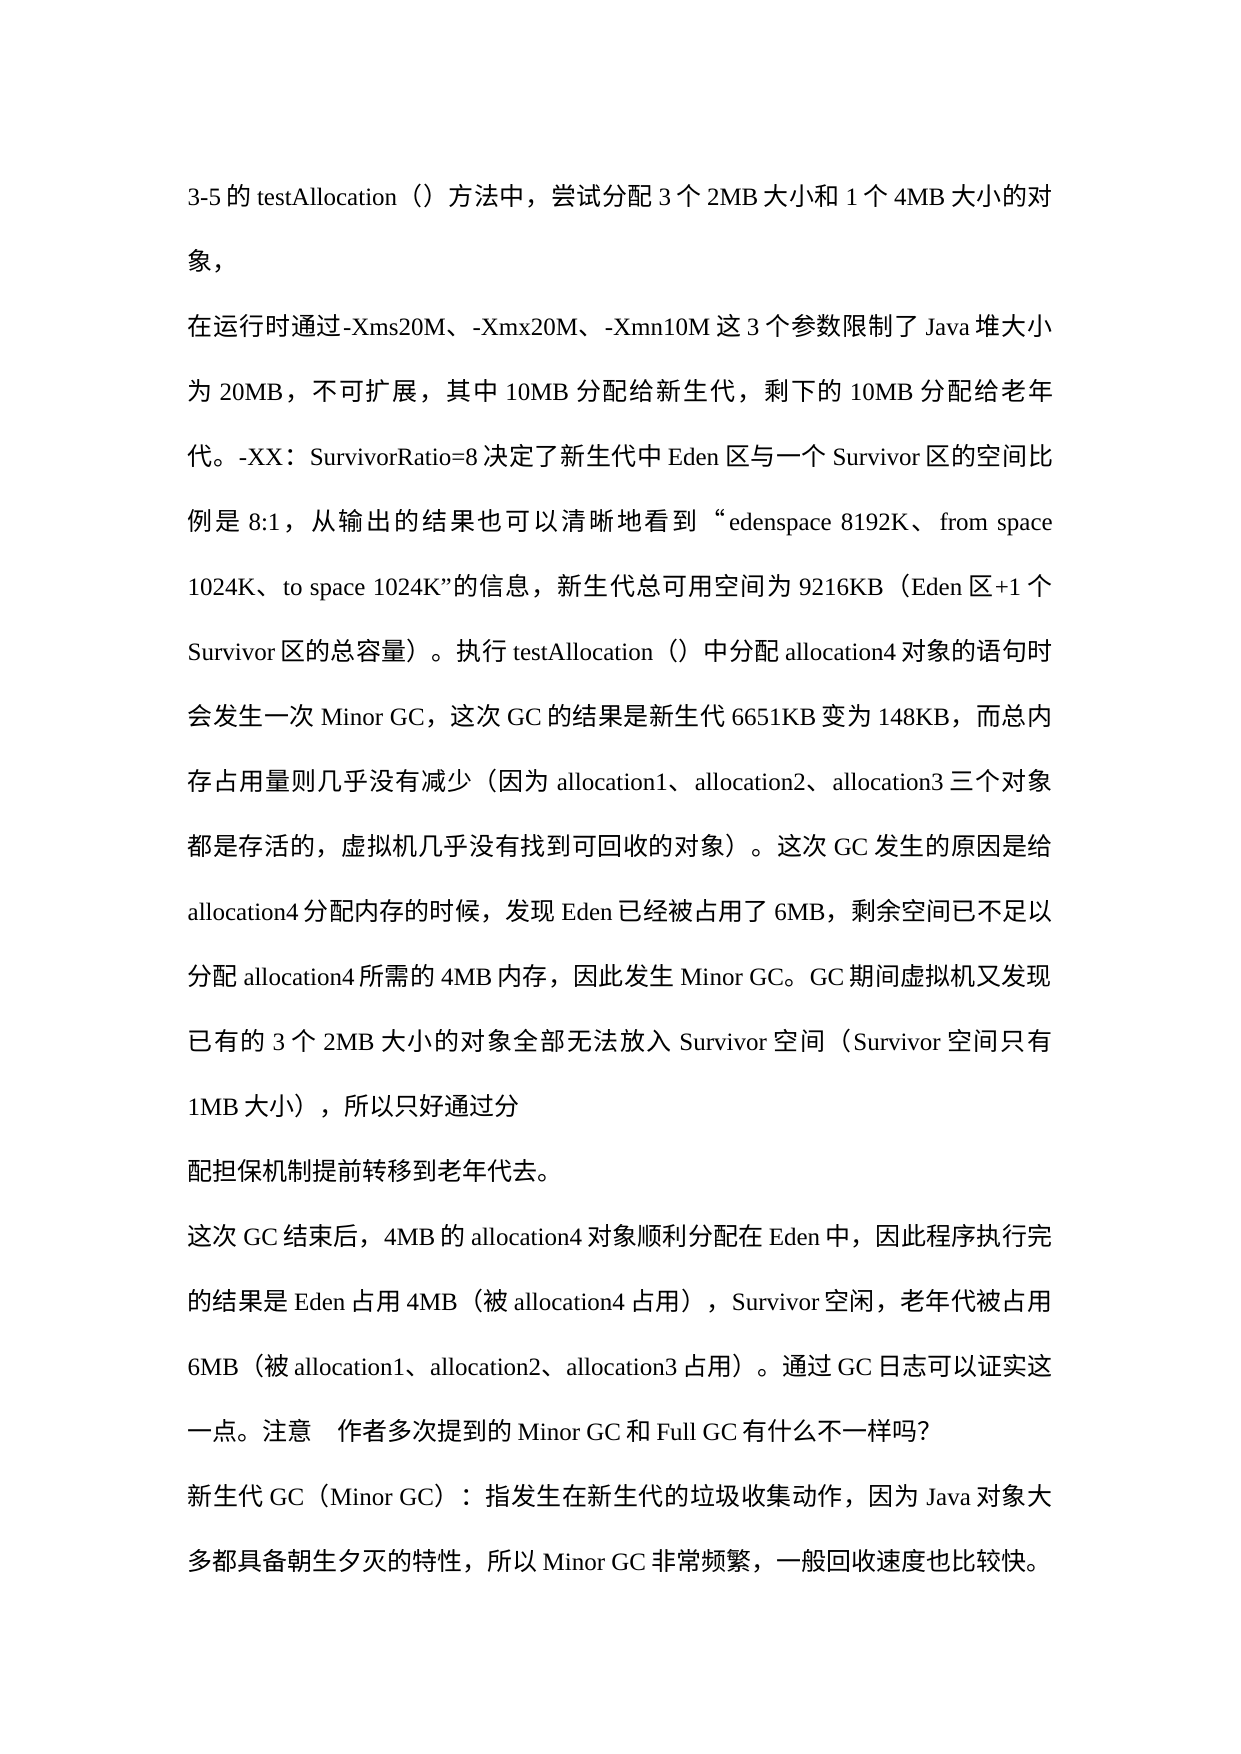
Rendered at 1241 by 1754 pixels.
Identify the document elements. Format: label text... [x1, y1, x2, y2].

text 这次GC结束后，4MB的allocation4对象顺利分配在Eden中，因此程序执行完的结果是Eden占用4MB（被allocation4占用），Survivor空闲，老年代被占用6MB（被allocation1、allocation2、allocation3占用）。通过GC日志可以证实这一点。注意 作者多次提到的Minor GC和Full GC有什么不一样吗？ [187, 1202, 1053, 1462]
text 新生代GC（Minor GC）：指发生在新生代的垃圾收集动作，因为Java对象大多都具备朝生夕灭的特性，所以Minor GC非常频繁，一般回收速度也比较快。 [187, 1462, 1053, 1592]
text 配担保机制提前转移到老年代去。 [187, 1137, 1053, 1202]
text 在运行时通过-Xms20M、-Xmx20M、-Xmn10M这3个参数限制了Java堆大小为20MB，不可扩展，其中10MB分配给新生代，剩下的10MB分配给老年代。-XX：SurvivorRatio=8决定了新生代中Eden区与一个Survivor区的空间比例是8:1，从输出的结果也可以清晰地看到“edenspace 8192K、from space 1024K、to space 1024K”的信息，新生代总可用空间为9216KB（Eden区+1个Survivor区的总容量）。执行testAllocation（）中分配allocation4对象的语句时会发生一次Minor GC，这次GC的结果是新生代6651KB变为148KB，而总内存占用量则几乎没有减少（因为allocation1、allocation2、allocation3三个对象都是存活的，虚拟机几乎没有找到可回收的对象）。这次GC发生的原因是给allocation4分配内存的时候，发现Eden已经被占用了6MB，剩余空间已不足以分配allocation4所需的4MB内存，因此发生Minor GC。GC期间虚拟机又发现已有的3个2MB大小的对象全部无法放入Survivor空间（Survivor空间只有1MB大小），所以只好通过分 [187, 292, 1053, 1137]
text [187, 162, 1053, 292]
